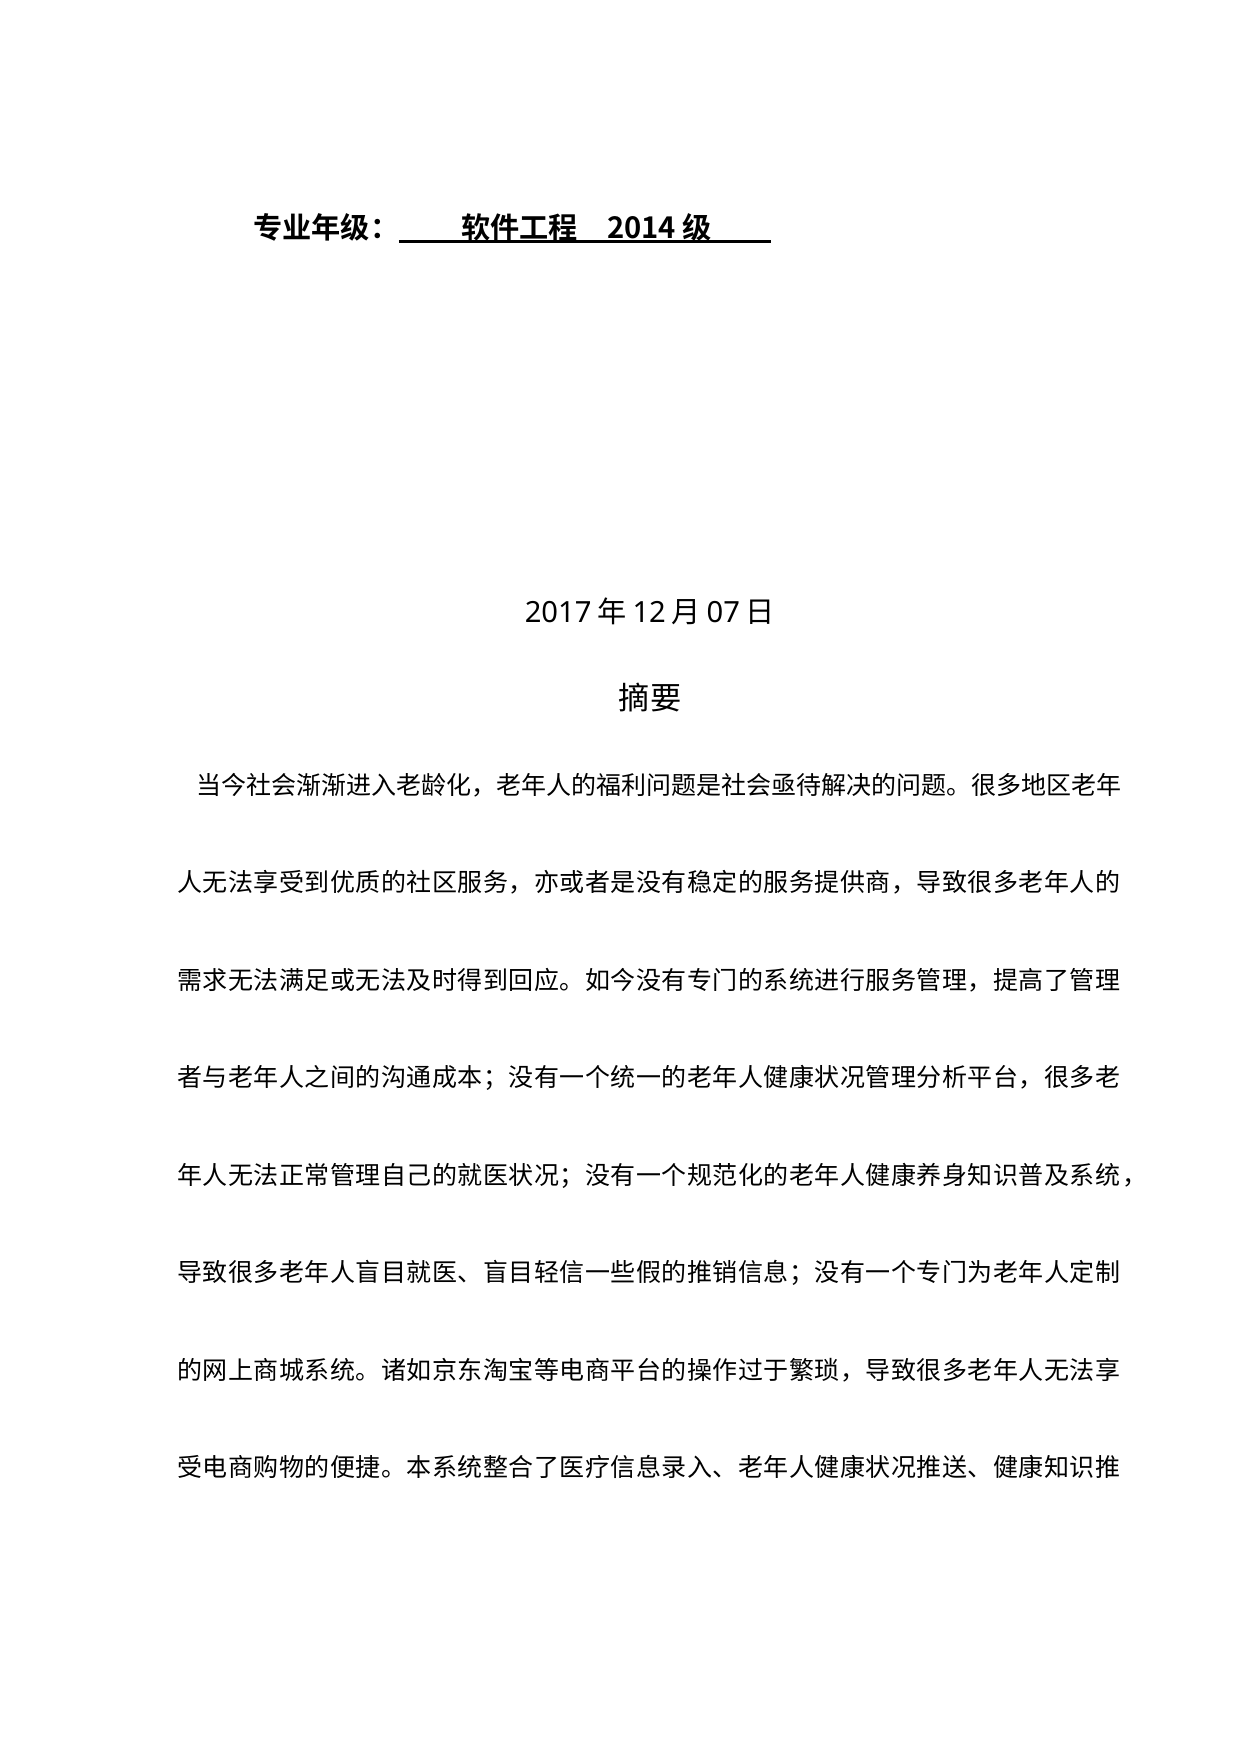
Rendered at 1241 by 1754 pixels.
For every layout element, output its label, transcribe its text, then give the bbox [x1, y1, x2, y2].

text 专业年级： 软件工程 2014 级 [177, 193, 1122, 258]
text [177, 751, 1122, 1498]
text 摘要 [177, 663, 1122, 728]
text 2017年12月07日 [177, 577, 1122, 642]
